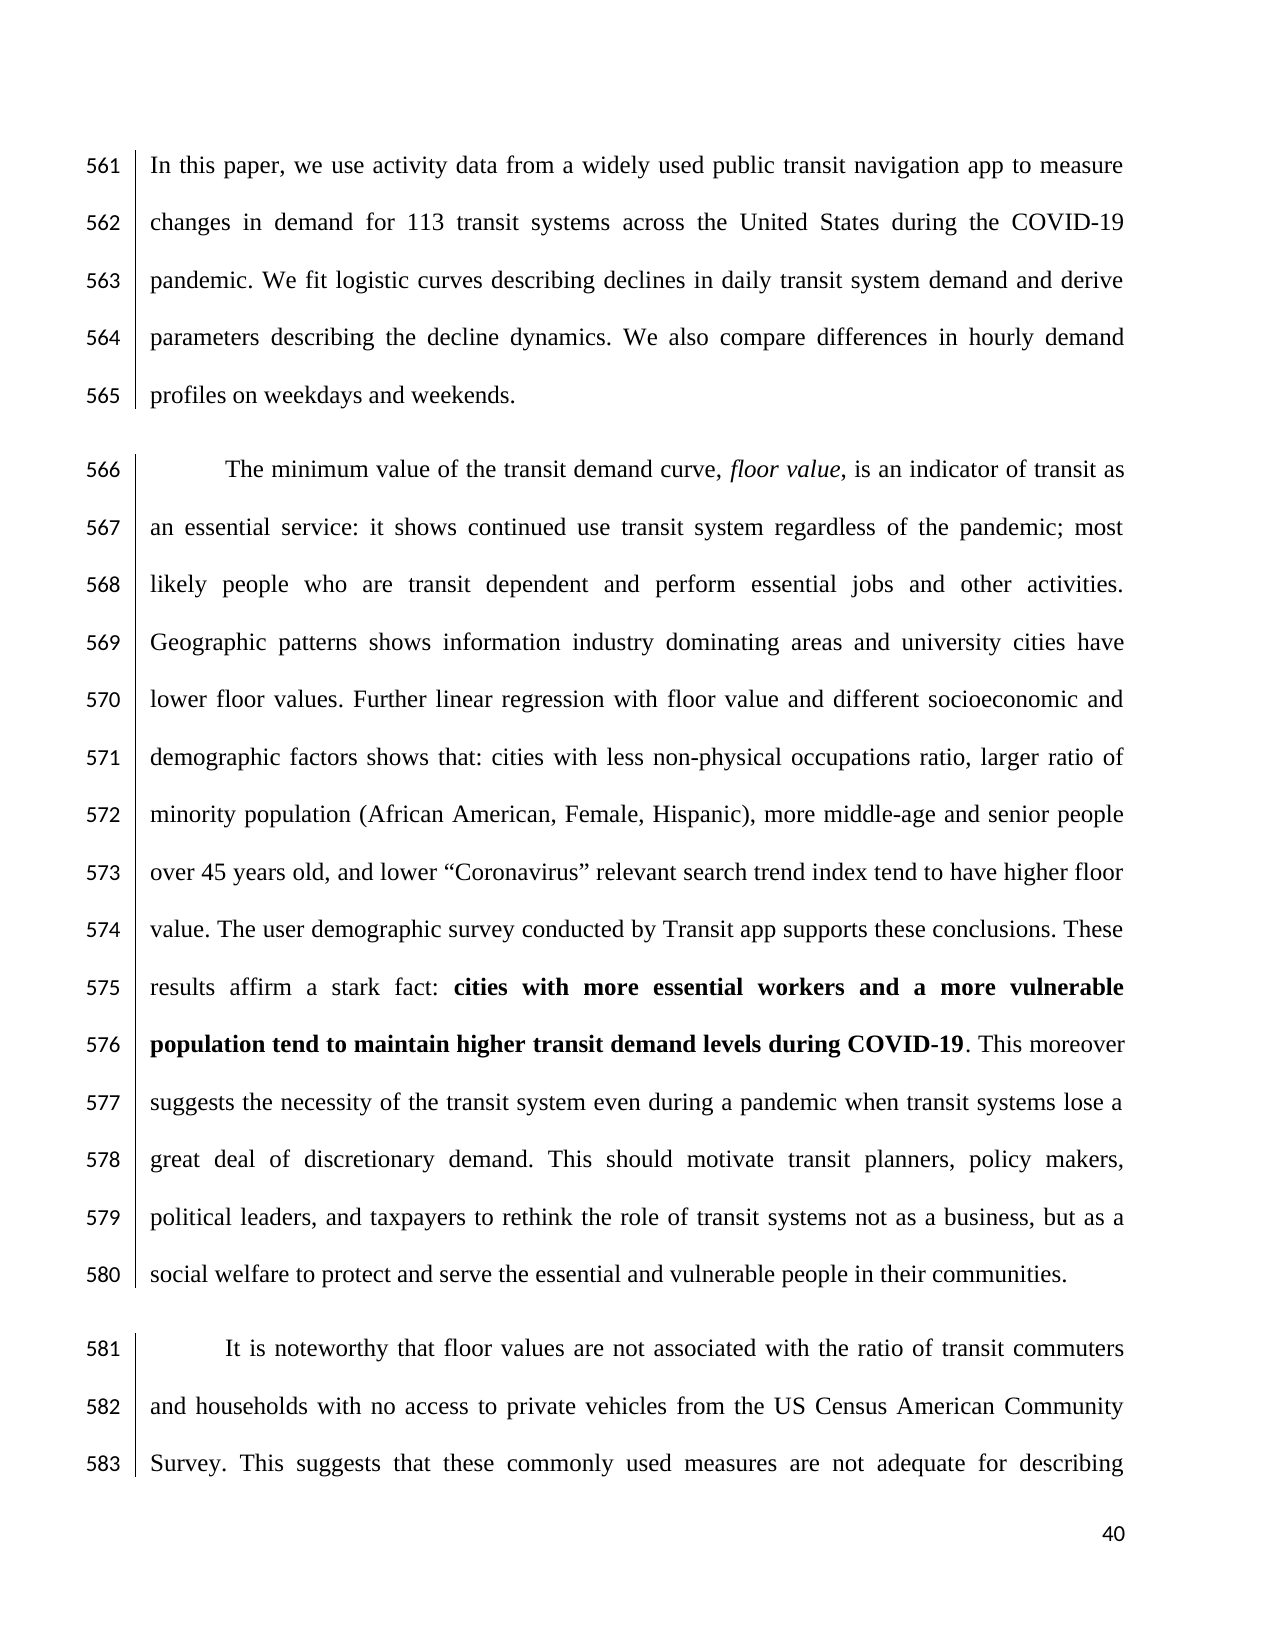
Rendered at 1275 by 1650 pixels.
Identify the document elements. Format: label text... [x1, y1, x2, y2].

text In this paper, we use activity data from a widely used public transit navigation app to measure changes in demand for 113 transit systems across the United States during the COVID-19 pandemic. We fit logistic curves describing declines in daily transit system demand and derive parameters describing the decline dynamics. We also compare differences in hourly demand profiles on weekdays and weekends. [150, 150, 1125, 409]
text The minimum value of the transit demand curve, floor value, is an indicator of transit as an essential service: it shows continued use transit system regardless of the pandemic; most likely people who are transit dependent and perform essential jobs and other activities. Geographic patterns shows information industry dominating areas and university cities have lower floor values. Further linear regression with floor value and different socioeconomic and demographic factors shows that: cities with less non-physical occupations ratio, larger ratio of minority population (African American, Female, Hispanic), more middle-age and senior people over 45 years old, and lower “Coronavirus” relevant search trend index tend to have higher floor value. The user demographic survey conducted by Transit app supports these conclusions. These results affirm a stark fact: cities with more essential workers and a more vulnerable population tend to maintain higher transit demand levels during COVID-19. This moreover suggests the necessity of the transit system even during a pandemic when transit systems lose a great deal of discretionary demand. This should motivate transit planners, policy makers, political leaders, and taxpayers to rethink the role of transit systems not as a business, but as a social welfare to protect and serve the essential and vulnerable people in their communities. [150, 454, 1125, 1288]
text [150, 1333, 1125, 1477]
